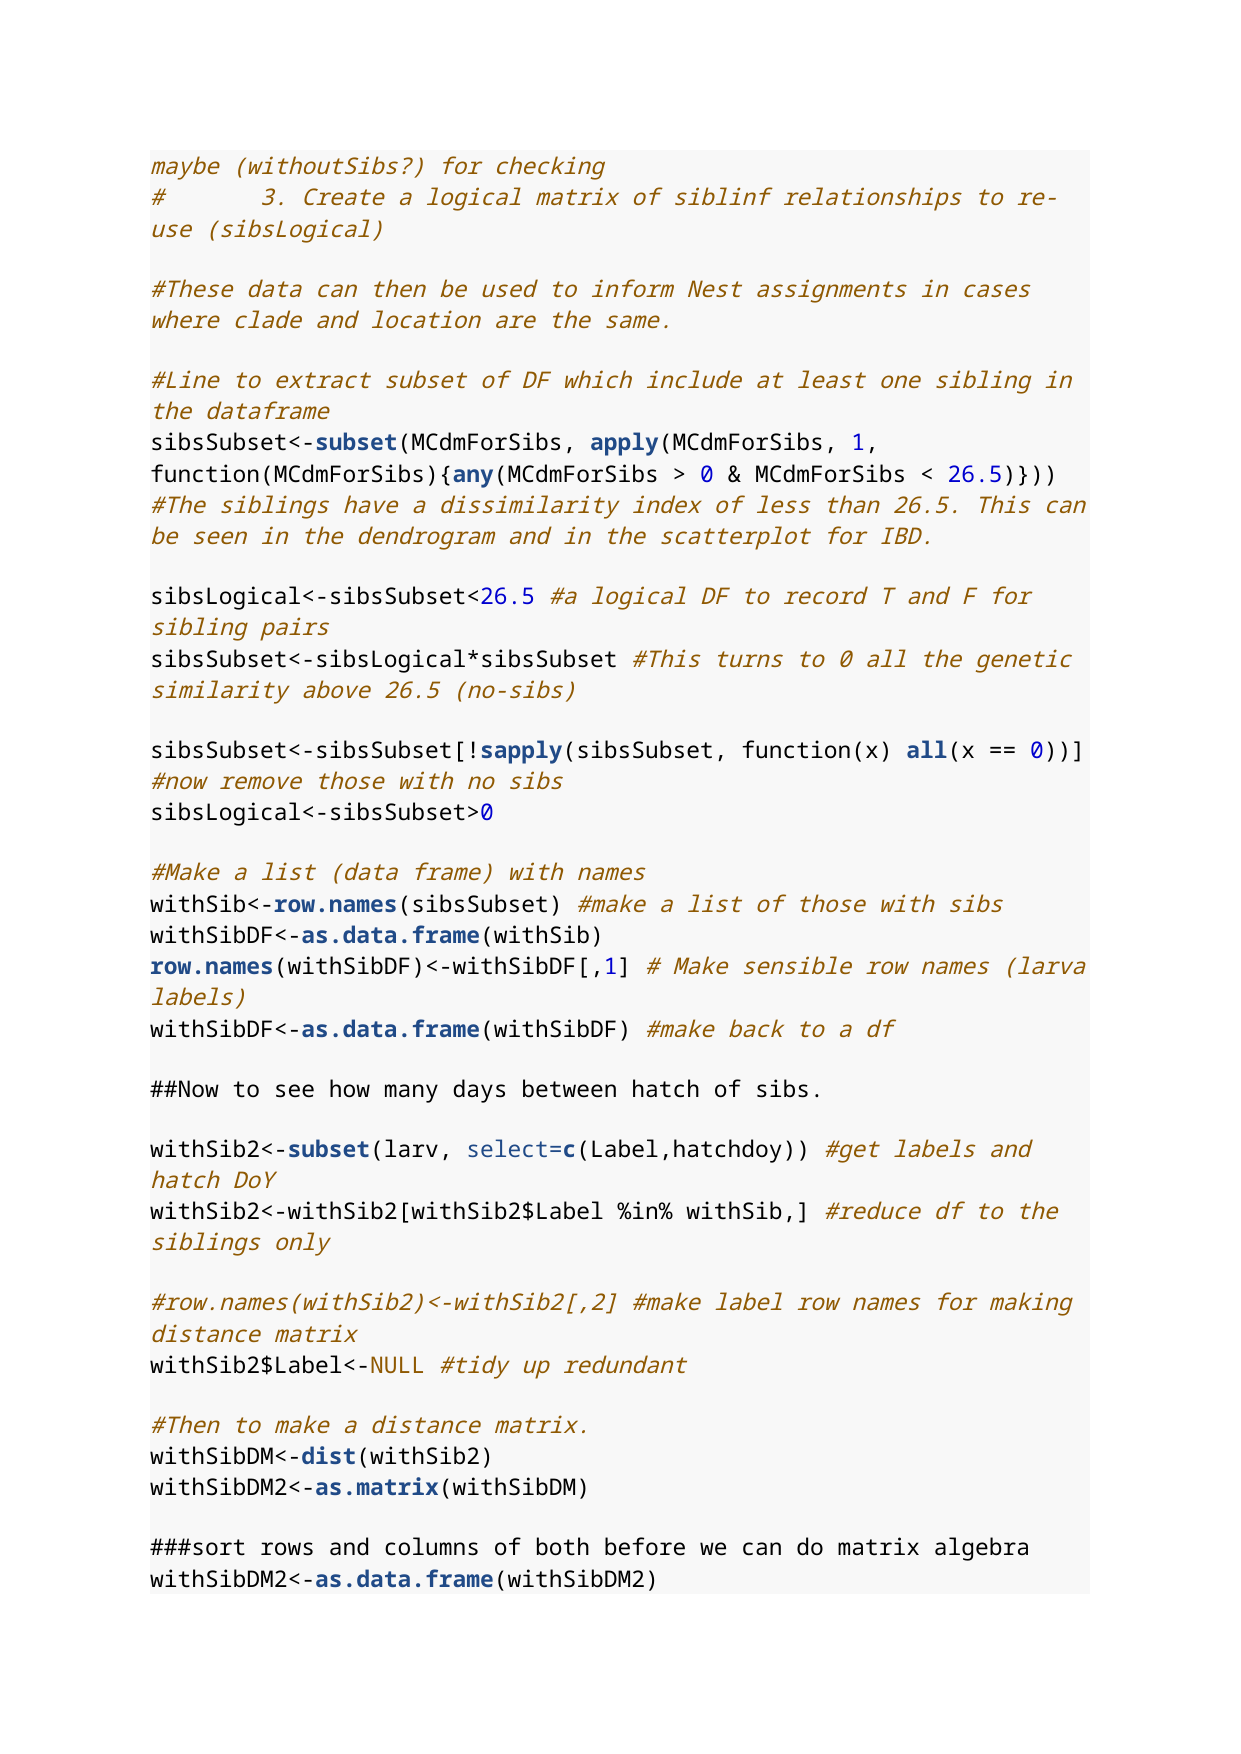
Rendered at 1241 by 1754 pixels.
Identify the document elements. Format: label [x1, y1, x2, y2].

text [150, 150, 1090, 1594]
